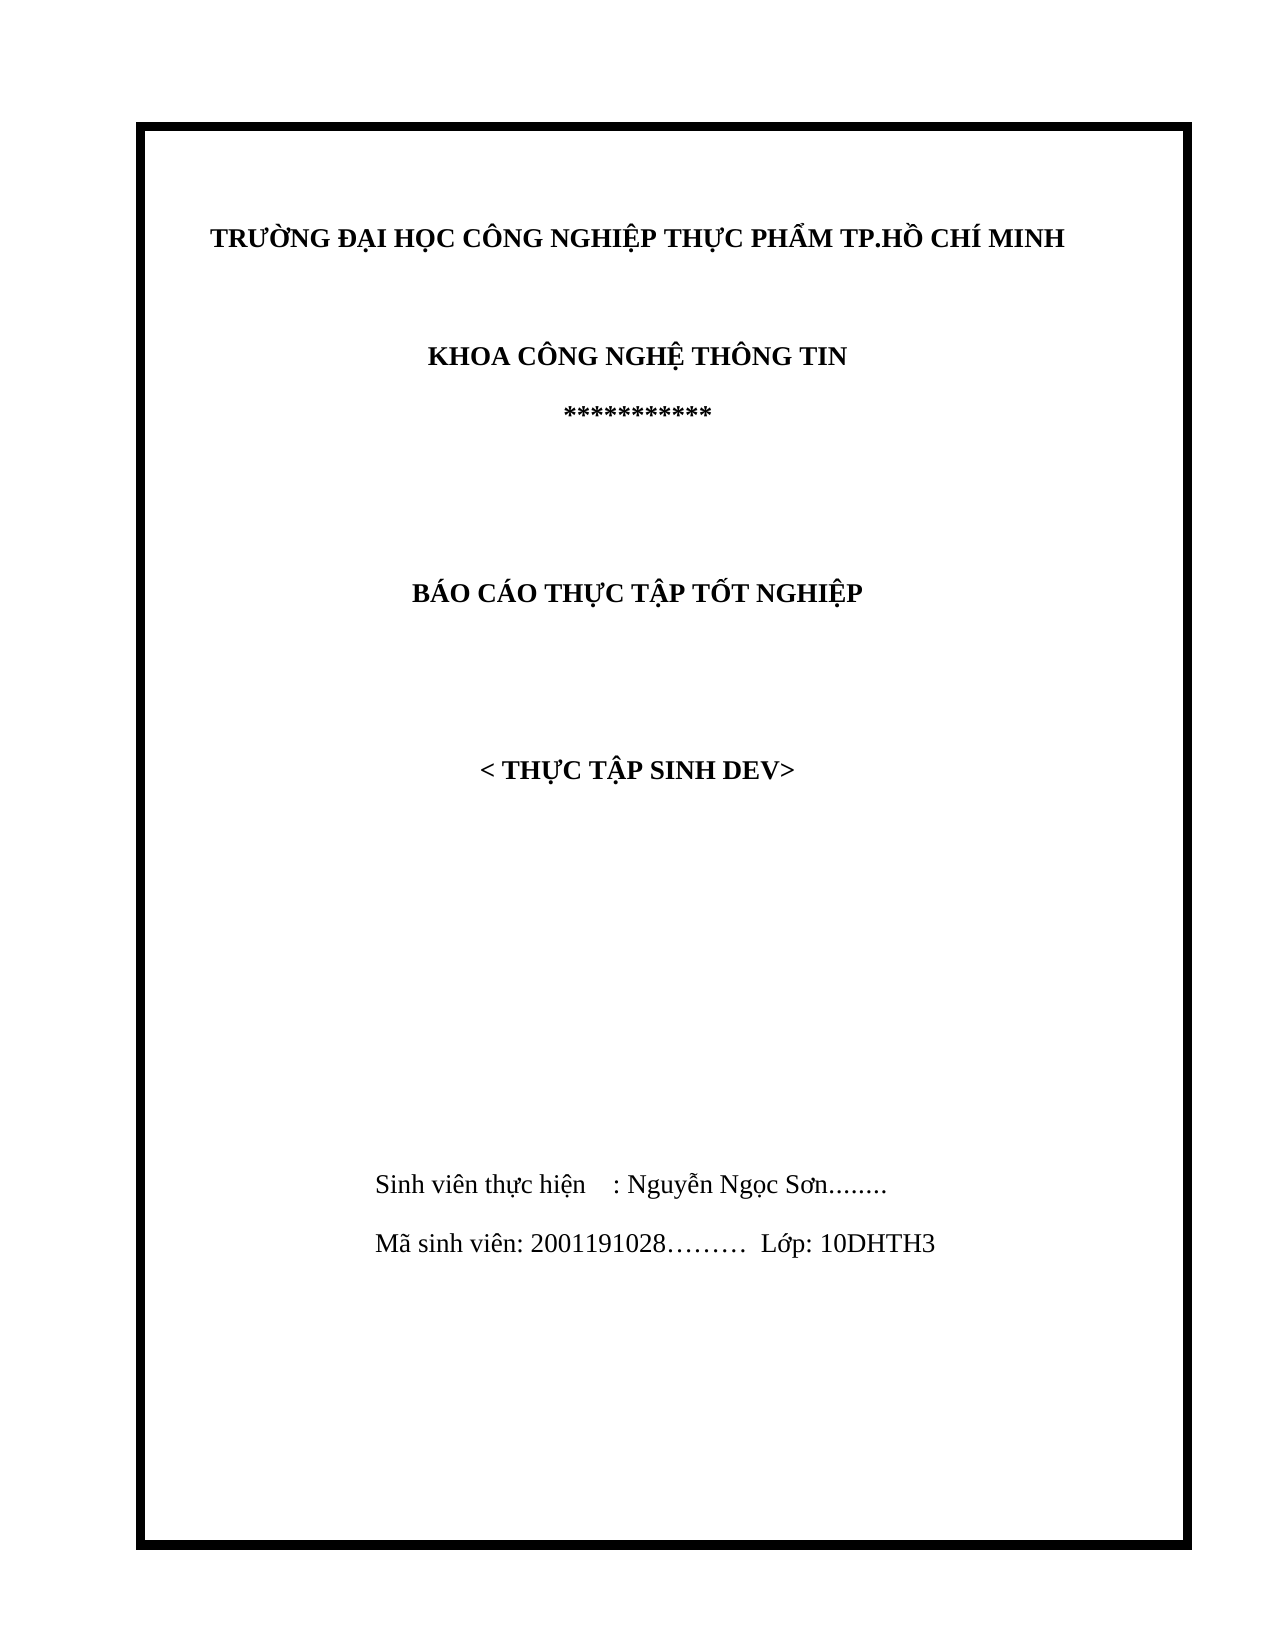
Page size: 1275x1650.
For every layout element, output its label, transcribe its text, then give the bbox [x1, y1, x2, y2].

text BÁO CÁO THỰC TẬP TỐT NGHIỆP [150, 577, 1125, 608]
text TRƯỜNG ĐẠI HỌC CÔNG NGHIỆP THỰC PHẨM TP.HỒ CHÍ MINH [150, 222, 1125, 253]
text KHOA CÔNG NGHỆ THÔNG TIN [150, 340, 1125, 371]
text Mã sinh viên: 2001191028……… Lớp: 10DHTH3 [375, 1227, 1125, 1259]
text *********** [150, 399, 1125, 430]
text < THỰC TẬP SINH DEV> [150, 754, 1125, 785]
text Sinh viên thực hiện : Nguyễn Ngọc Sơn [375, 1168, 1125, 1199]
